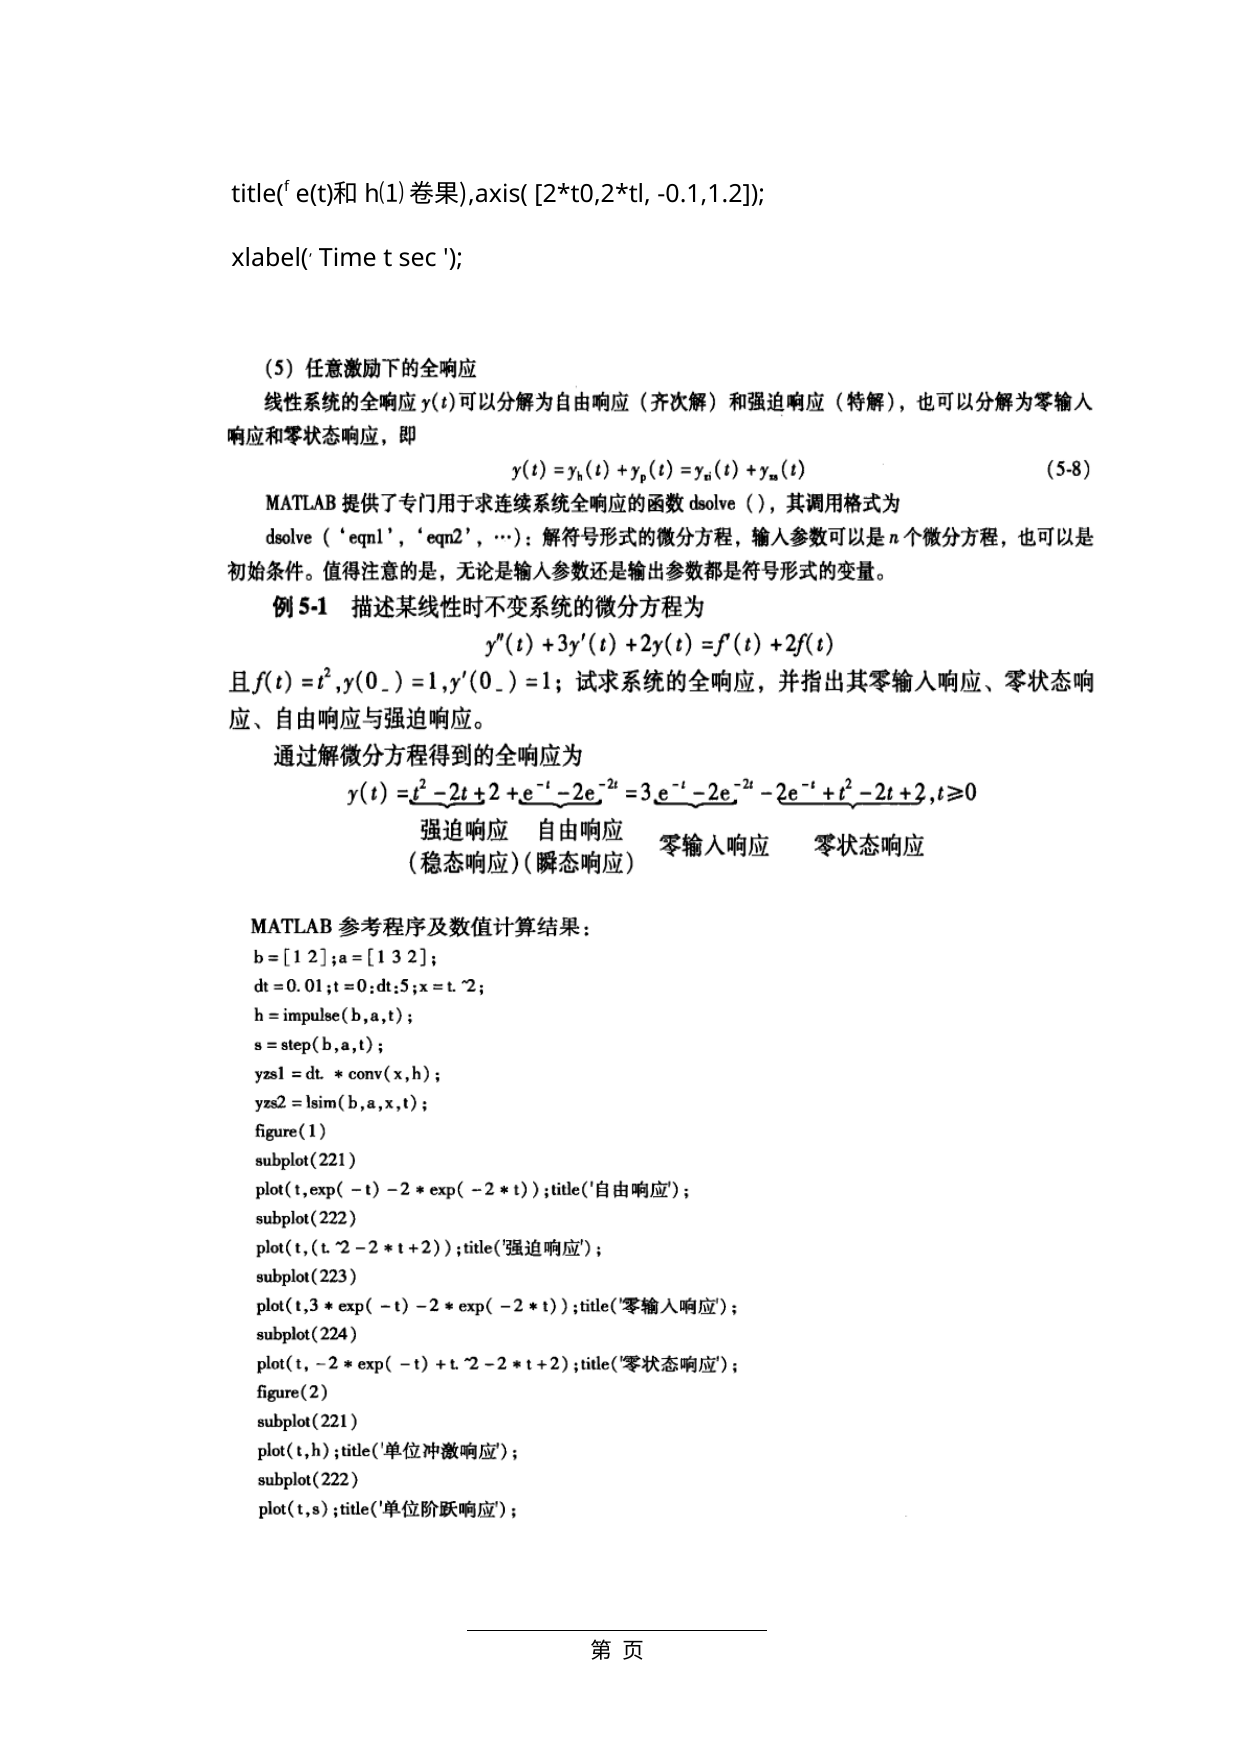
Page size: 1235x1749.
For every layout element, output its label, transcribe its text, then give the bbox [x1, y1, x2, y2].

picture [187, 354, 1151, 879]
text title(f e(t)和 h⑴卷果),axis( [2*t0,2*tl, -0.1,1.2]); [231, 159, 1047, 224]
text xlabel(, Time t sec '); [231, 224, 1047, 289]
picture [187, 906, 947, 1524]
